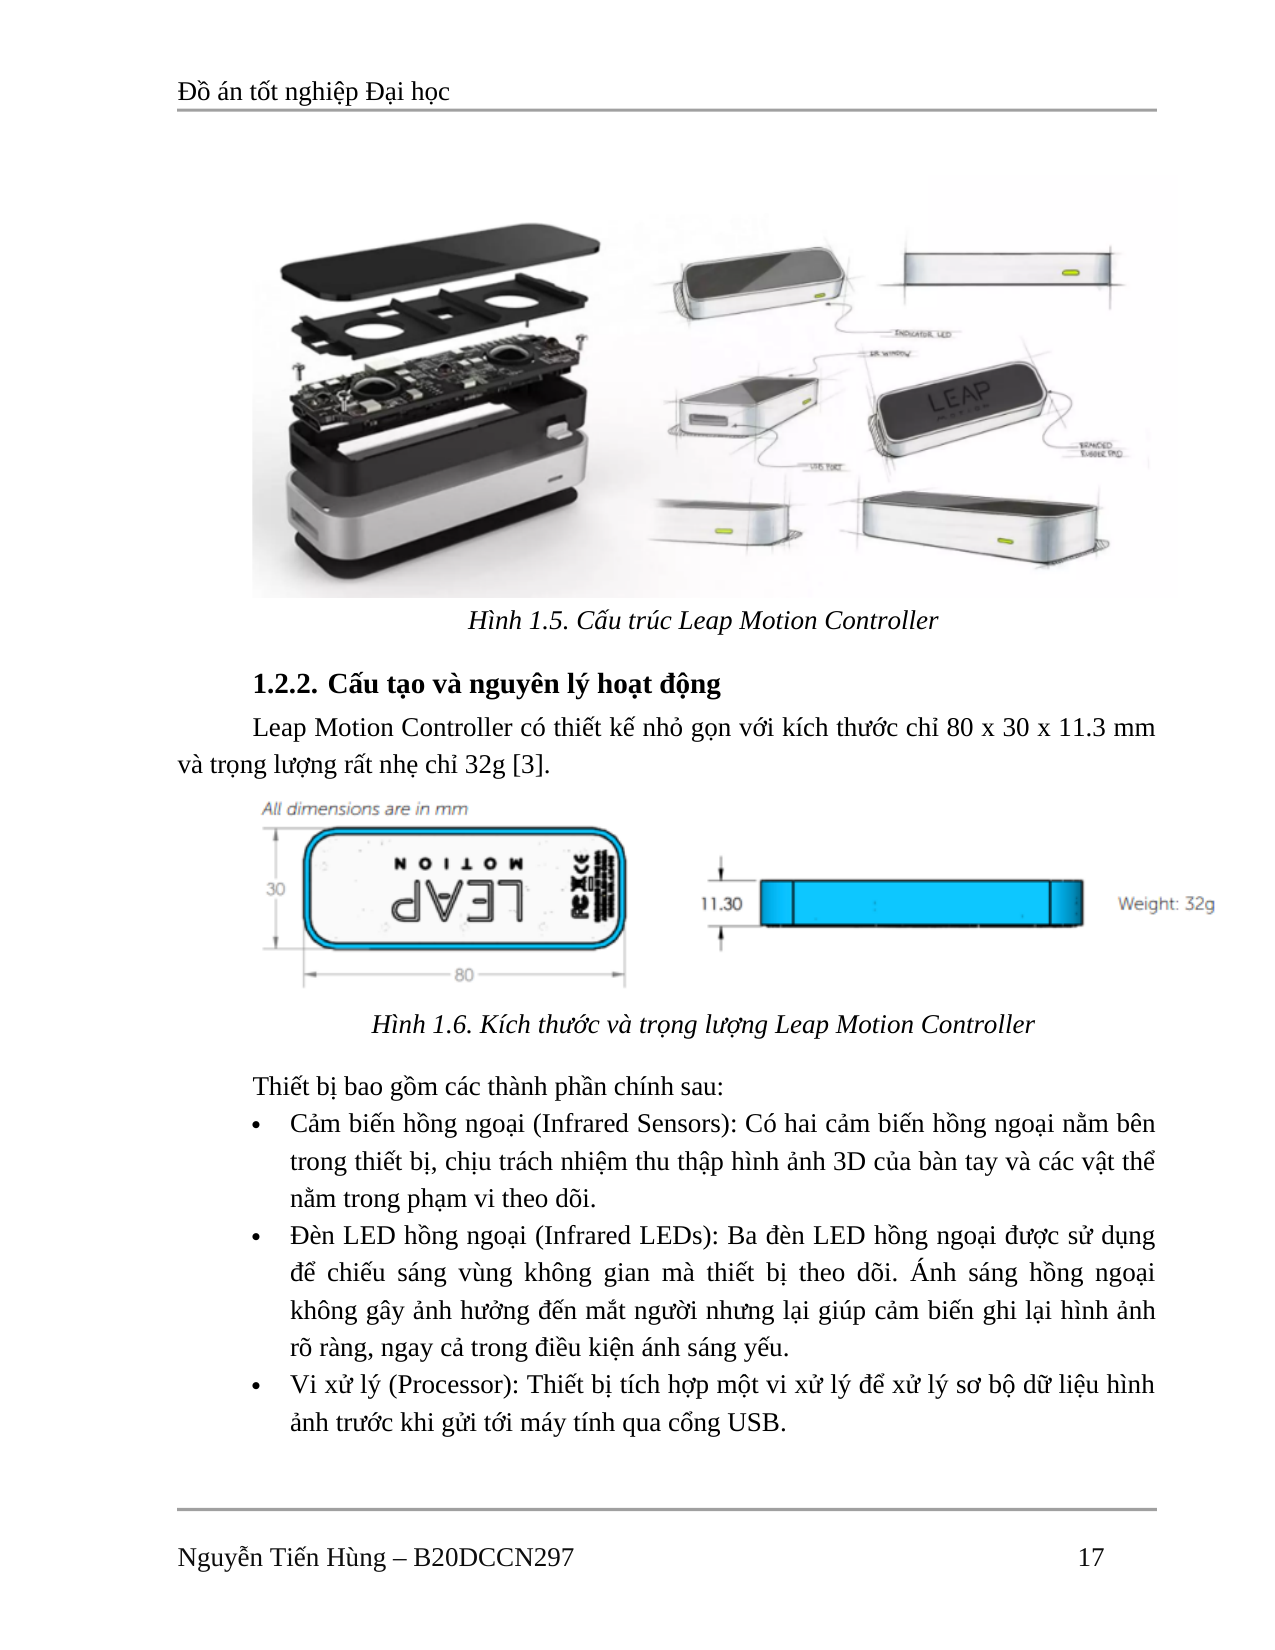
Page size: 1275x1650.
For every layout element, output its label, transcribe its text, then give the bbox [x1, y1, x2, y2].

list Vi xử lý (Processor): Thiết bị tích hợp một vi xử lý để xử lý sơ bộ dữ liệu hình ảnh trước khi gửi tới máy tính qua cổng USB. [252, 1368, 1157, 1437]
list Cảm biến hồng ngoại (Infrared Sensors): Có hai cảm biến hồng ngoại nằm bên trong thiết bị, chịu trách nhiệm thu thập hình ảnh 3D của bàn tay và các vật thể nằm trong phạm vi theo dõi. [252, 1107, 1157, 1213]
text Hình 1.6. Kích thước và trọng lượng Leap Motion Controller [177, 1008, 1157, 1039]
text Leap Motion Controller có thiết kế nhỏ gọn với kích thước chỉ 80 x 30 x 11.3 mm và trọng lượng rất nhẹ chỉ 32g [3]. [177, 711, 1157, 779]
subtitle Cấu tạo và nguyên lý hoạt động [252, 666, 1157, 700]
picture [252, 175, 1179, 598]
picture [252, 785, 1228, 1002]
text Thiết bị bao gồm các thành phần chính sau: [177, 1070, 1157, 1101]
list Đèn LED hồng ngoại (Infrared LEDs): Ba đèn LED hồng ngoại được sử dụng để chiếu sáng vùng không gian mà thiết bị theo dõi. Ánh sáng hồng ngoại không gây ảnh hưởng đến mắt người nhưng lại giúp cảm biến ghi lại hình ảnh rõ ràng, ngay cả trong điều kiện ánh sáng yếu. [252, 1219, 1157, 1362]
text Hình 1.5. Cấu trúc Leap Motion Controller [177, 604, 1157, 635]
